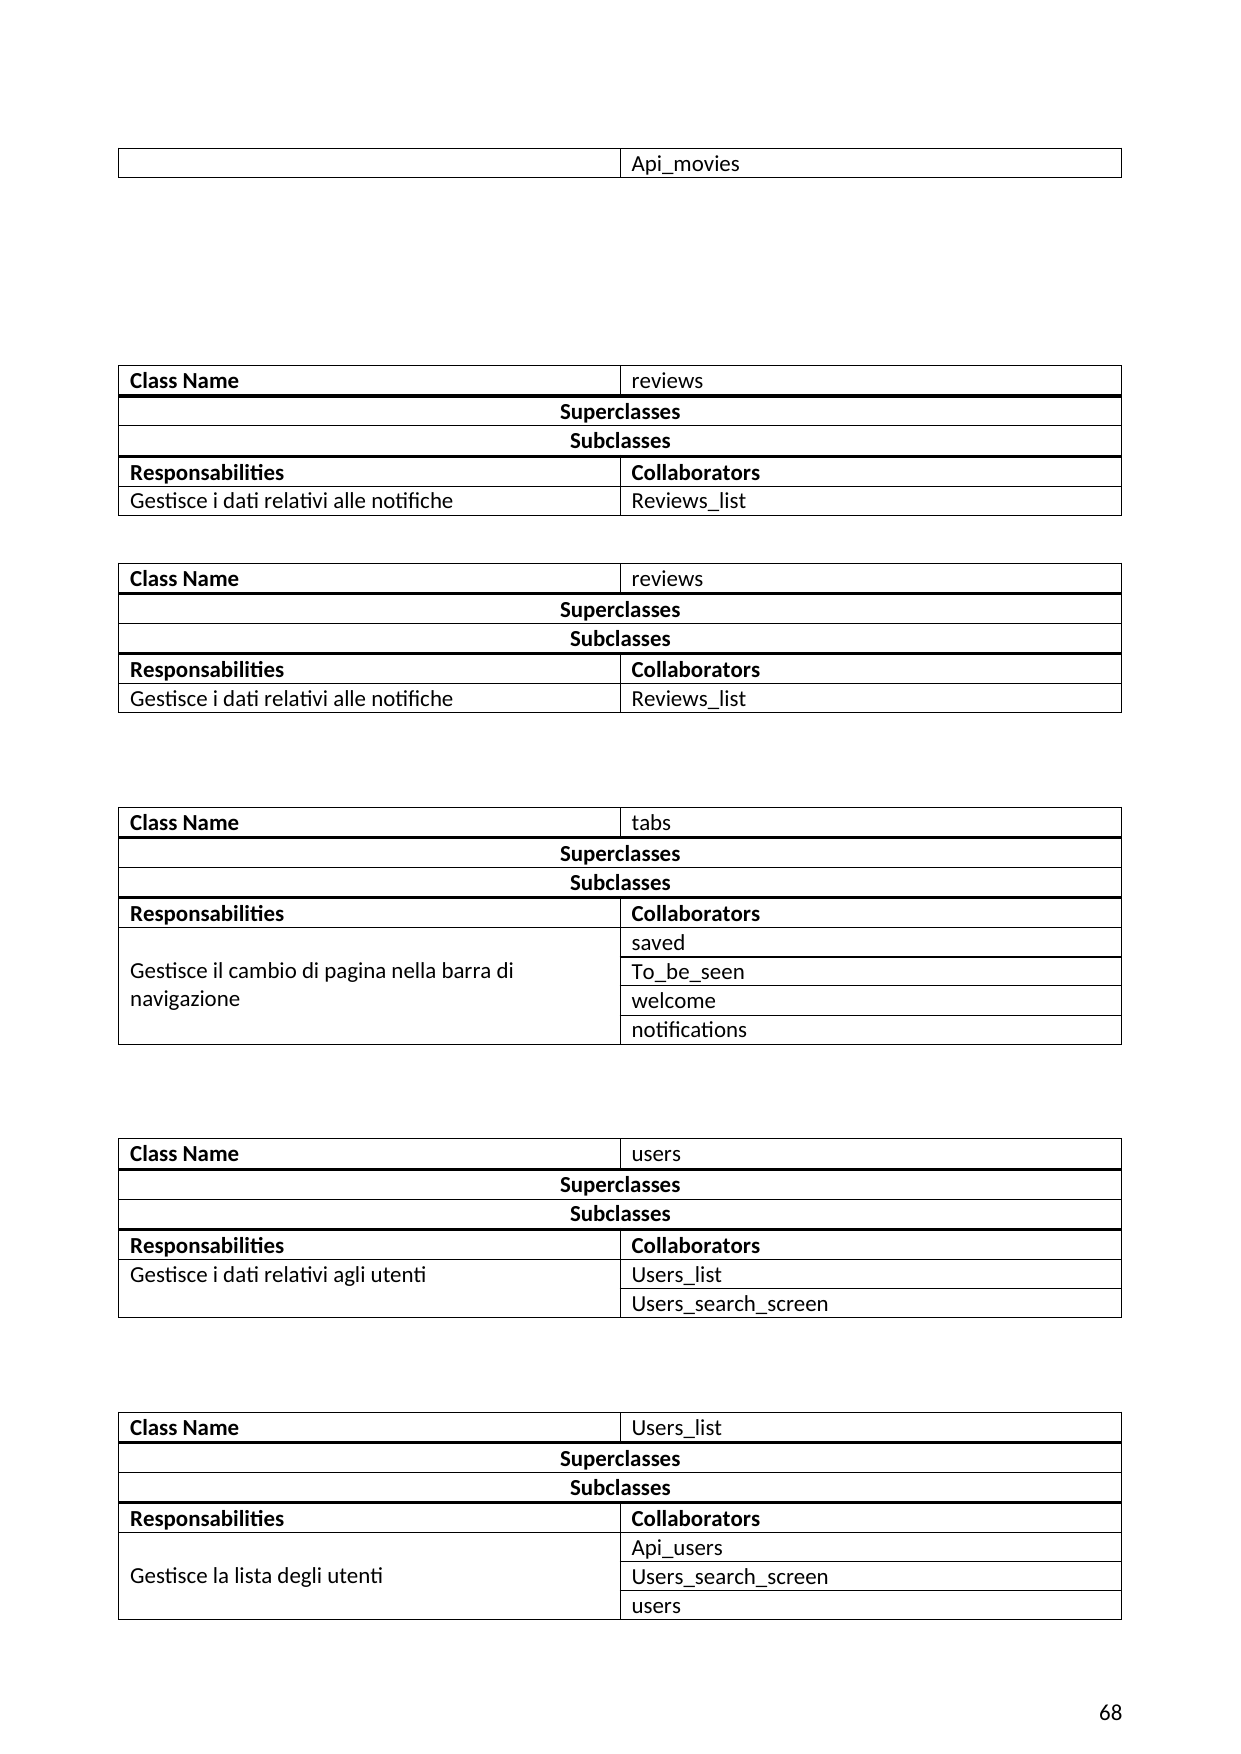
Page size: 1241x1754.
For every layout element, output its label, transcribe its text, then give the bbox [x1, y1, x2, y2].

table_cell Subclasses [119, 624, 1121, 652]
table_header users [621, 1139, 1121, 1167]
table_cell welcome [621, 986, 1121, 1014]
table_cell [119, 149, 620, 177]
table_cell Collaborators [621, 1231, 1121, 1259]
table_cell Responsabilities [119, 899, 620, 927]
table_cell Subclasses [119, 1200, 1121, 1228]
table_cell Responsabilities [119, 655, 620, 683]
table_header Class Name [119, 808, 620, 836]
table_cell Users_search_screen [621, 1562, 1121, 1590]
table_cell Collaborators [621, 899, 1121, 927]
table_cell Subclasses [119, 1473, 1121, 1501]
table_cell Superclasses [119, 398, 1121, 425]
table_cell Subclasses [119, 868, 1121, 896]
table_cell Gestisce i dati relativi agli utenti [119, 1260, 620, 1317]
table_header Class Name [119, 366, 620, 394]
table_header tabs [621, 808, 1121, 836]
table_cell Api_movies [621, 149, 1121, 177]
table_header reviews [621, 366, 1121, 394]
table_cell users [621, 1591, 1121, 1619]
table_cell notifications [621, 1016, 1121, 1043]
table_cell Collaborators [621, 1504, 1121, 1532]
table_cell Reviews_list [621, 487, 1121, 515]
table_cell Superclasses [119, 595, 1121, 623]
table_header Class Name [119, 1139, 620, 1167]
table_cell To_be_seen [621, 958, 1121, 985]
table_cell Superclasses [119, 839, 1121, 867]
table_cell Gestisce il cambio di pagina nella barra di navigazione [119, 928, 620, 1043]
table_cell Gestisce i dati relativi alle notifiche [119, 487, 620, 515]
table_cell Gestisce la lista degli utenti [119, 1533, 620, 1619]
table_header reviews [621, 564, 1121, 592]
table_cell Subclasses [119, 426, 1121, 454]
table_cell Responsabilities [119, 1231, 620, 1259]
table_cell Users_search_screen [621, 1289, 1121, 1317]
table_header Class Name [119, 1413, 620, 1441]
table_cell saved [621, 928, 1121, 956]
table_cell Gestisce i dati relativi alle notifiche [119, 684, 620, 712]
table_cell Responsabilities [119, 458, 620, 486]
table_header Users_list [621, 1413, 1121, 1441]
table_cell Superclasses [119, 1171, 1121, 1198]
table_cell Collaborators [621, 458, 1121, 486]
table_cell Collaborators [621, 655, 1121, 683]
table_cell Users_list [621, 1260, 1121, 1288]
table_cell Api_users [621, 1533, 1121, 1561]
table_cell Responsabilities [119, 1504, 620, 1532]
table_header Class Name [119, 564, 620, 592]
table_cell Superclasses [119, 1444, 1121, 1472]
table_cell Reviews_list [621, 684, 1121, 712]
